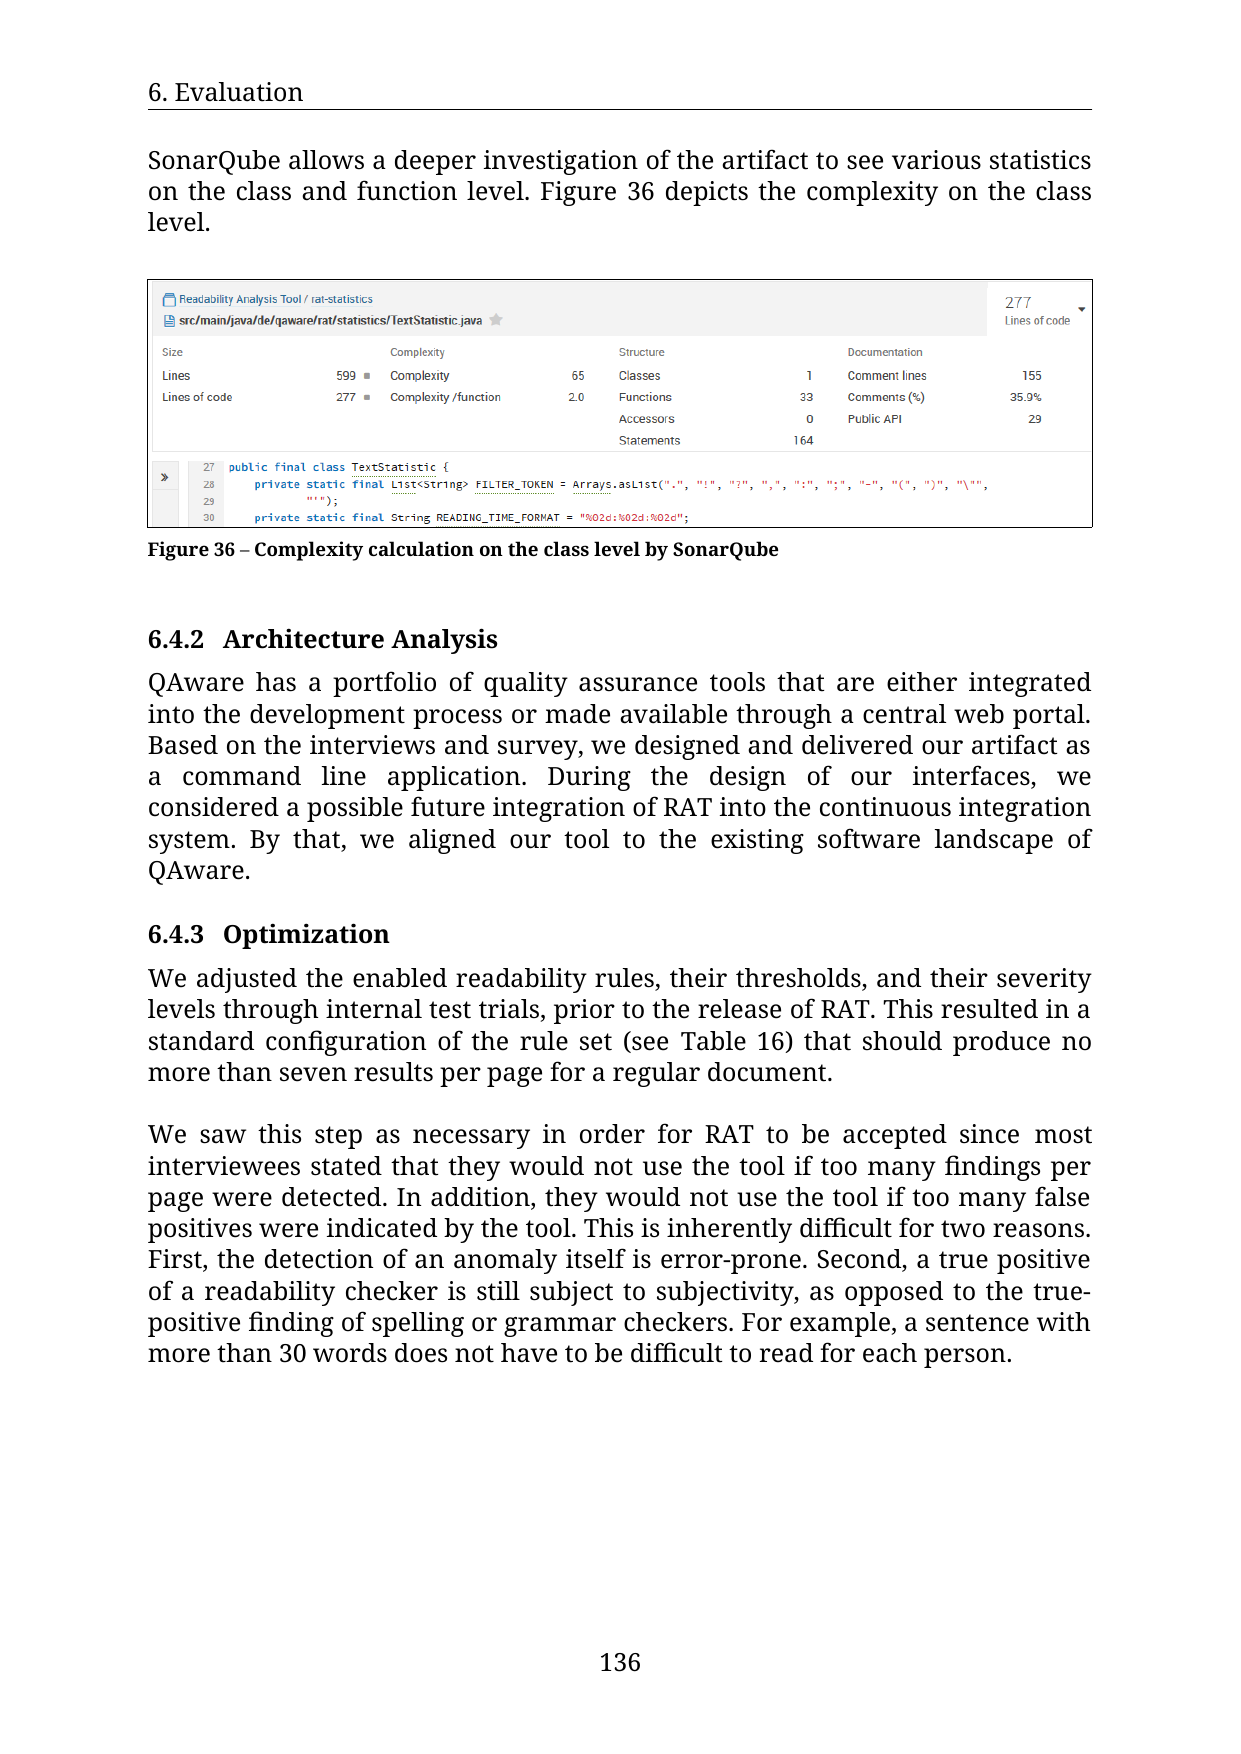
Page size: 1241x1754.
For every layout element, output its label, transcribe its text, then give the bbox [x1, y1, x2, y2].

picture [148, 280, 1092, 527]
text We saw this step as necessary in order for RAT to be accepted since most interviewees stated that they would not use the tool if too many findings per page were detected. In addition, they would not use the tool if too many false positives were indicated by the tool. This is inherently difficult for two reasons. First, the detection of an anomaly itself is error-prone. Second, a true positive of a readability checker is still subject to subjectivity, as opposed to the true-positive finding of spelling or grammar checkers. For example, a sentence with more than 30 words does not have to be difficult to read for each person. [148, 1119, 1092, 1369]
text SonarQube allows a deeper investigation of the artifact to see various statistics on the class and function level. Figure 36 depicts the complexity on the class level. [148, 144, 1092, 238]
text We adjusted the enabled readability rules, their thresholds, and their severity levels through internal test trials, prior to the release of RAT. This resulted in a standard configuration of the rule set (see Table 16) that should produce no more than seven results per page for a regular document. [148, 963, 1092, 1088]
subtitle Optimization [148, 919, 1092, 950]
text QAware has a portfolio of quality assurance tools that are either integrated into the development process or made available through a central web portal. Based on the interviews and survey, we designed and delivered our artifact as a command line application. During the design of our interfaces, we considered a possible future integration of RAT into the continuous integration system. By that, we aligned our tool to the existing software landscape of QAware. [148, 667, 1092, 886]
subtitle Architecture Analysis [148, 623, 1092, 654]
